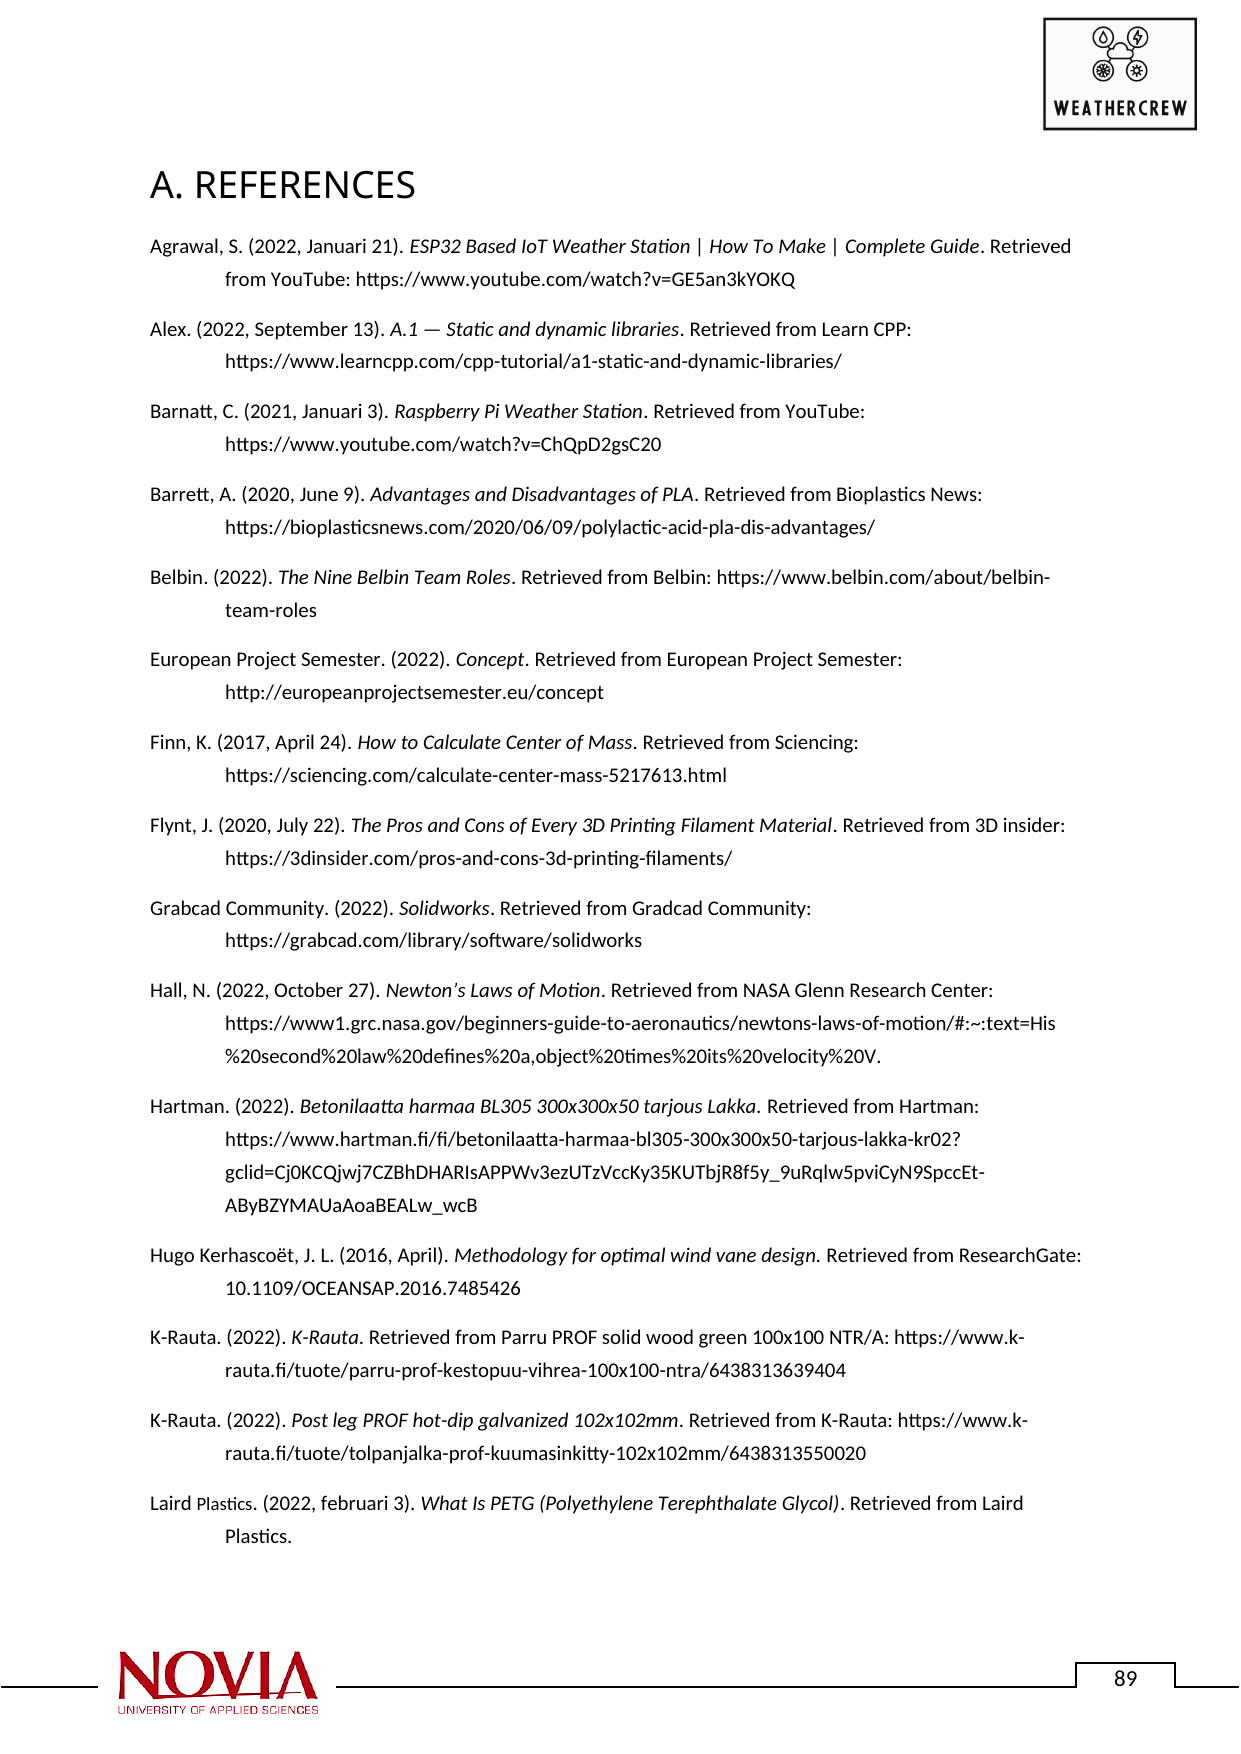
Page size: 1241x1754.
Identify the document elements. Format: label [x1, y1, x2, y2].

picture [98, 1638, 336, 1724]
picture [1041, 16, 1199, 132]
